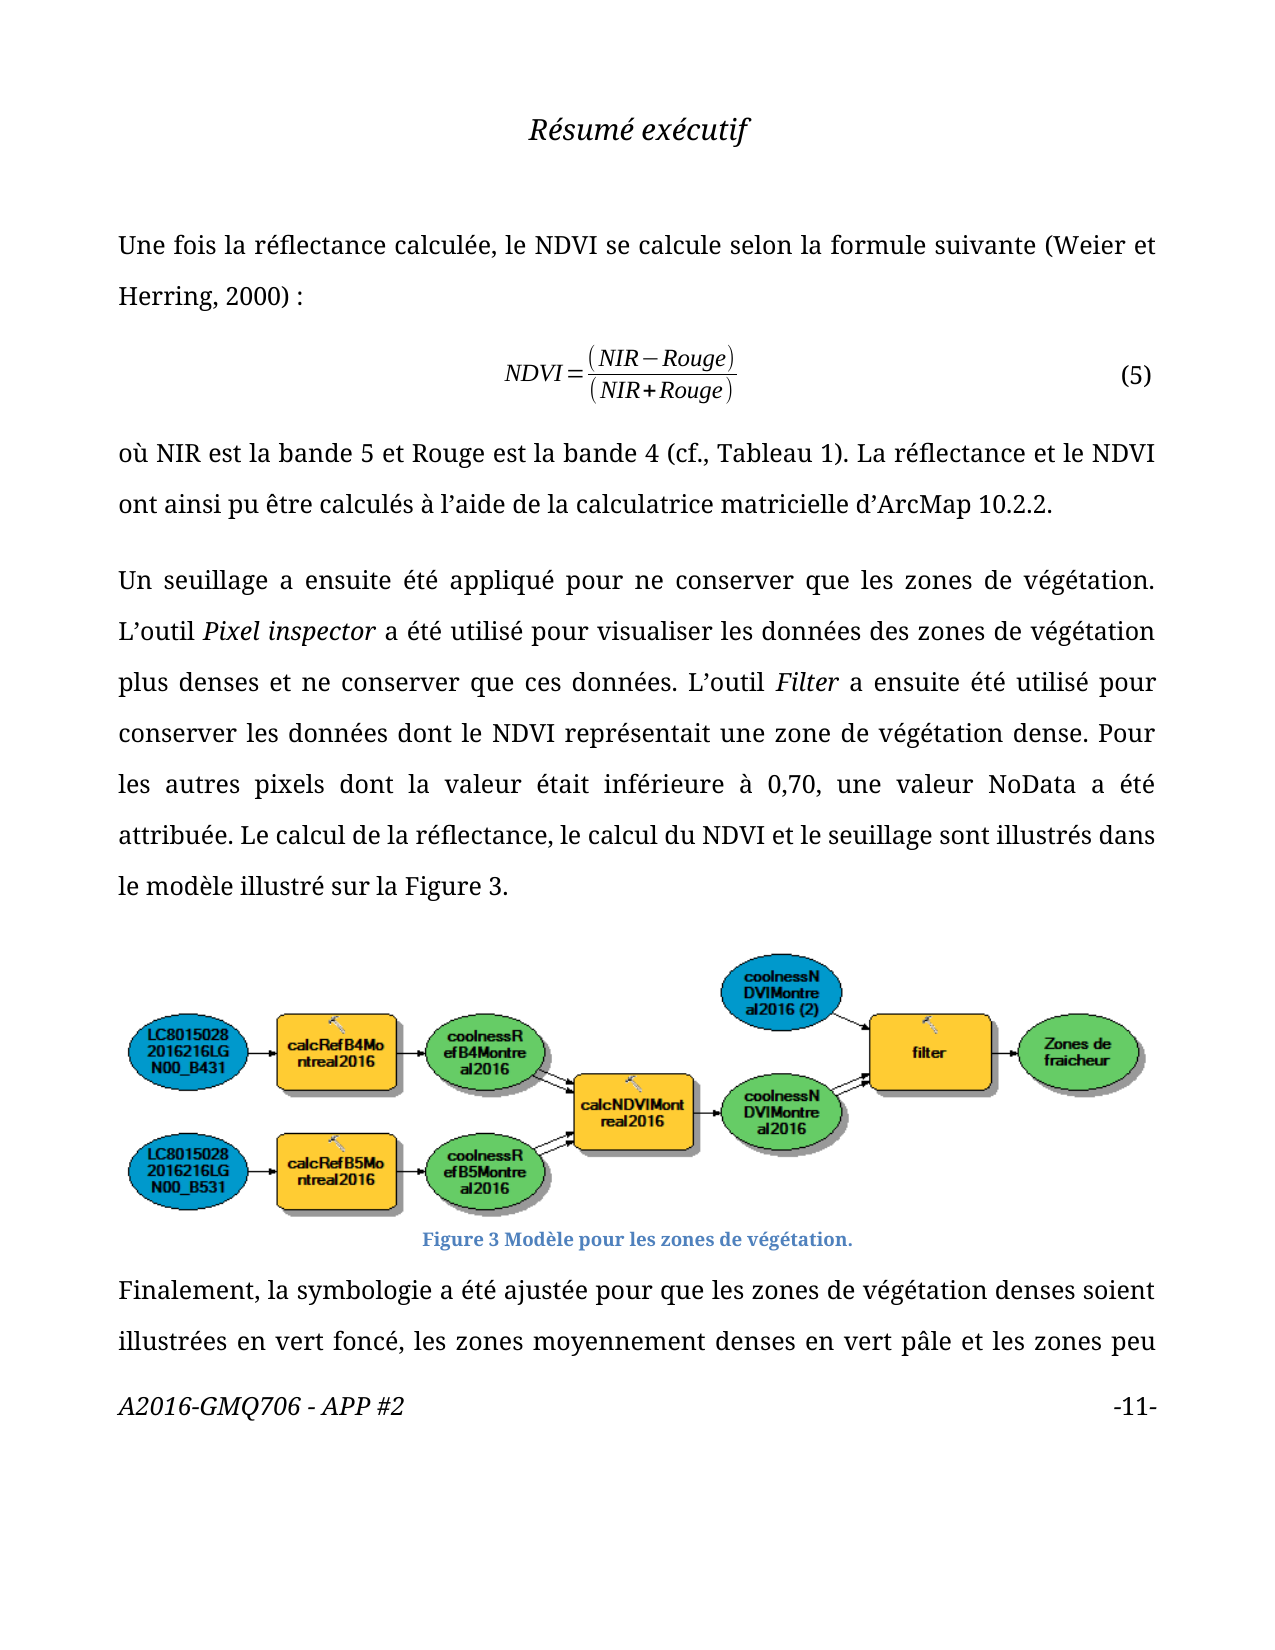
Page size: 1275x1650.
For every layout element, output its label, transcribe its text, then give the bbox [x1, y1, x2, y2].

text Un seuillage a ensuite été appliqué pour ne conserver que les zones de végétation. L’outil Pixel inspector a été utilisé pour visualiser les données des zones de végétation plus denses et ne conserver que ces données. L’outil Filter a ensuite été utilisé pour conserver les données dont le NDVI représentait une zone de végétation dense. Pour les autres pixels dont la valeur était inférieure à 0,70, une valeur NoData a été attribuée. Le calcul de la réflectance, le calcul du NDVI et le seuillage sont illustrés dans le modèle illustré sur la Figure 3. [118, 563, 1157, 903]
text (5) [118, 343, 1157, 406]
picture [118, 945, 1156, 1227]
text Une fois la réflectance calculée, le NDVI se calcule selon la formule suivante (Weier et Herring, 2000) : [118, 228, 1157, 313]
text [118, 1273, 1157, 1358]
text Figure 3 Modèle pour les zones de végétation. [118, 1226, 1157, 1252]
text où NIR est la bande 5 et Rouge est la bande 4 (cf., Tableau 1). La réflectance et le NDVI ont ainsi pu être calculés à l’aide de la calculatrice matricielle d’ArcMap 10.2.2. [118, 436, 1157, 521]
